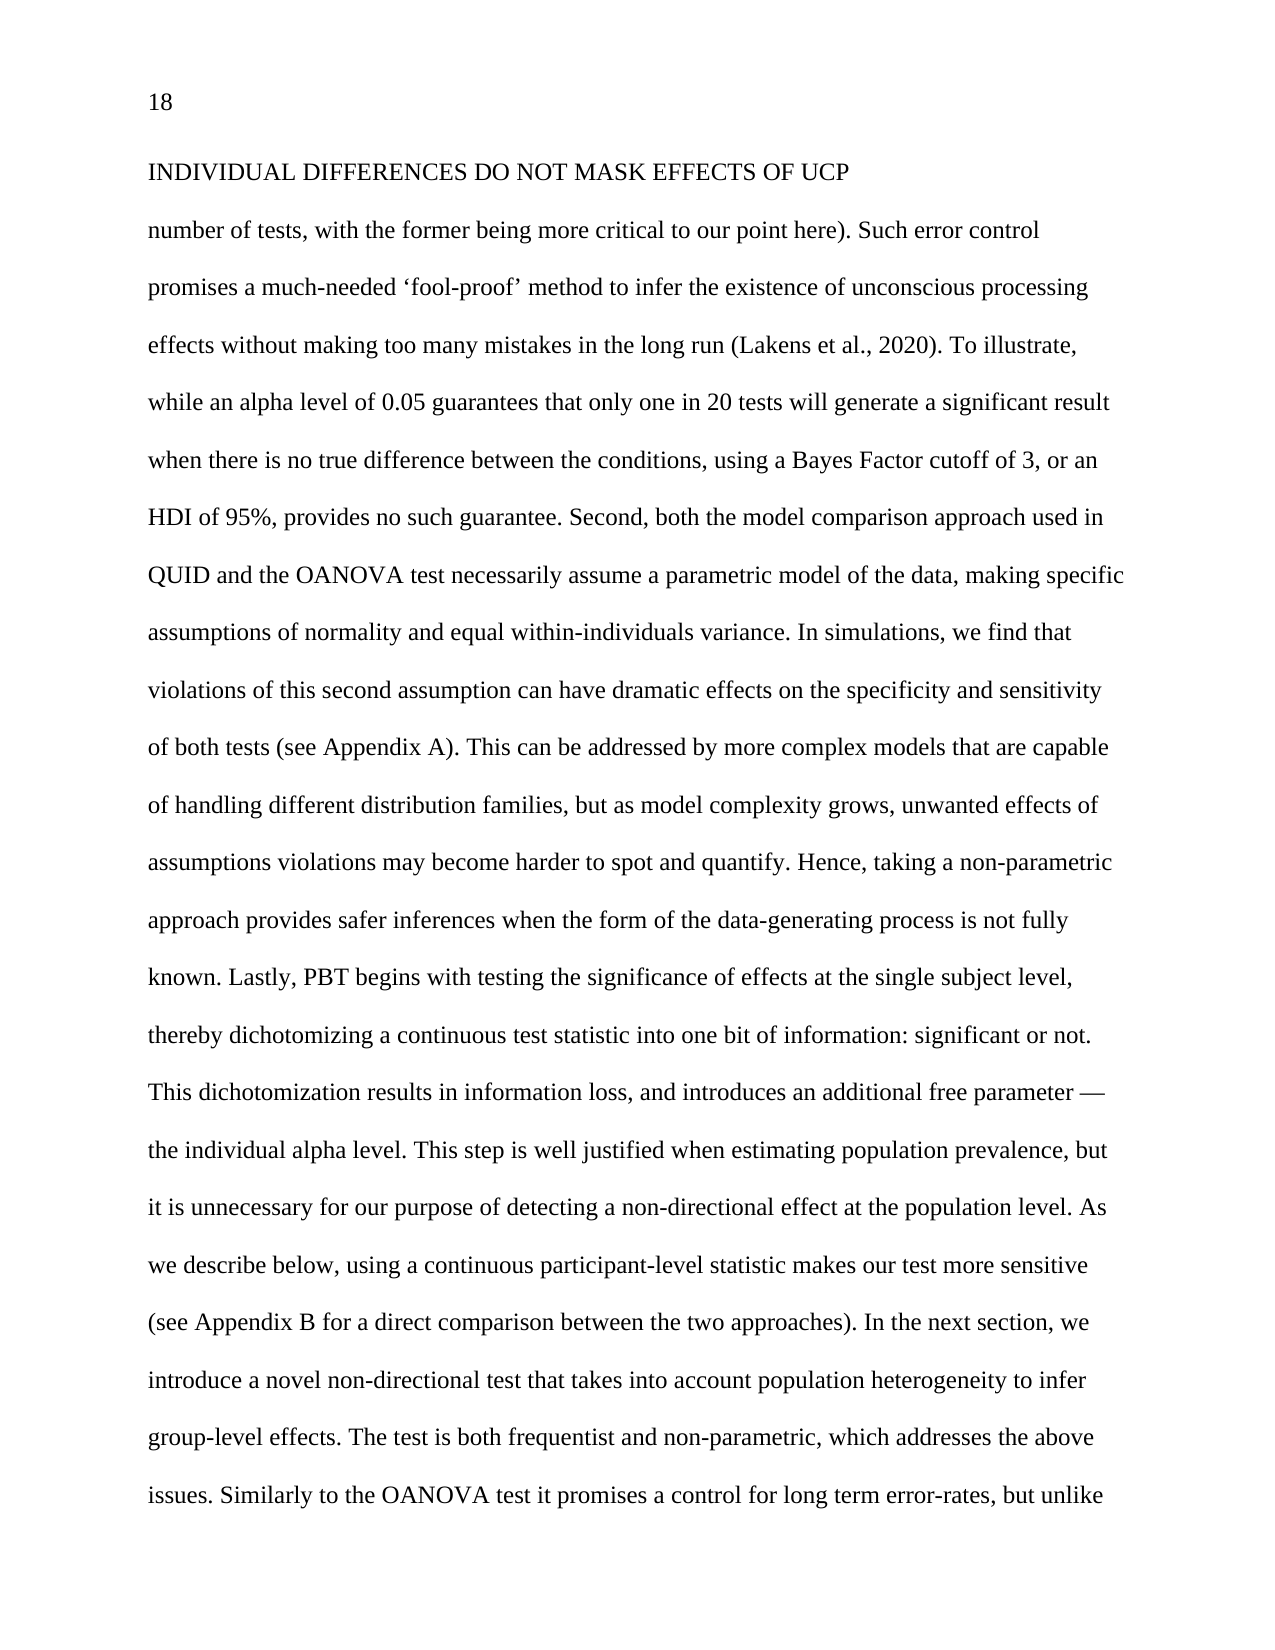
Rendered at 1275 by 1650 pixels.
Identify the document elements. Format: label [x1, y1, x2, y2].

text [148, 215, 1127, 1509]
